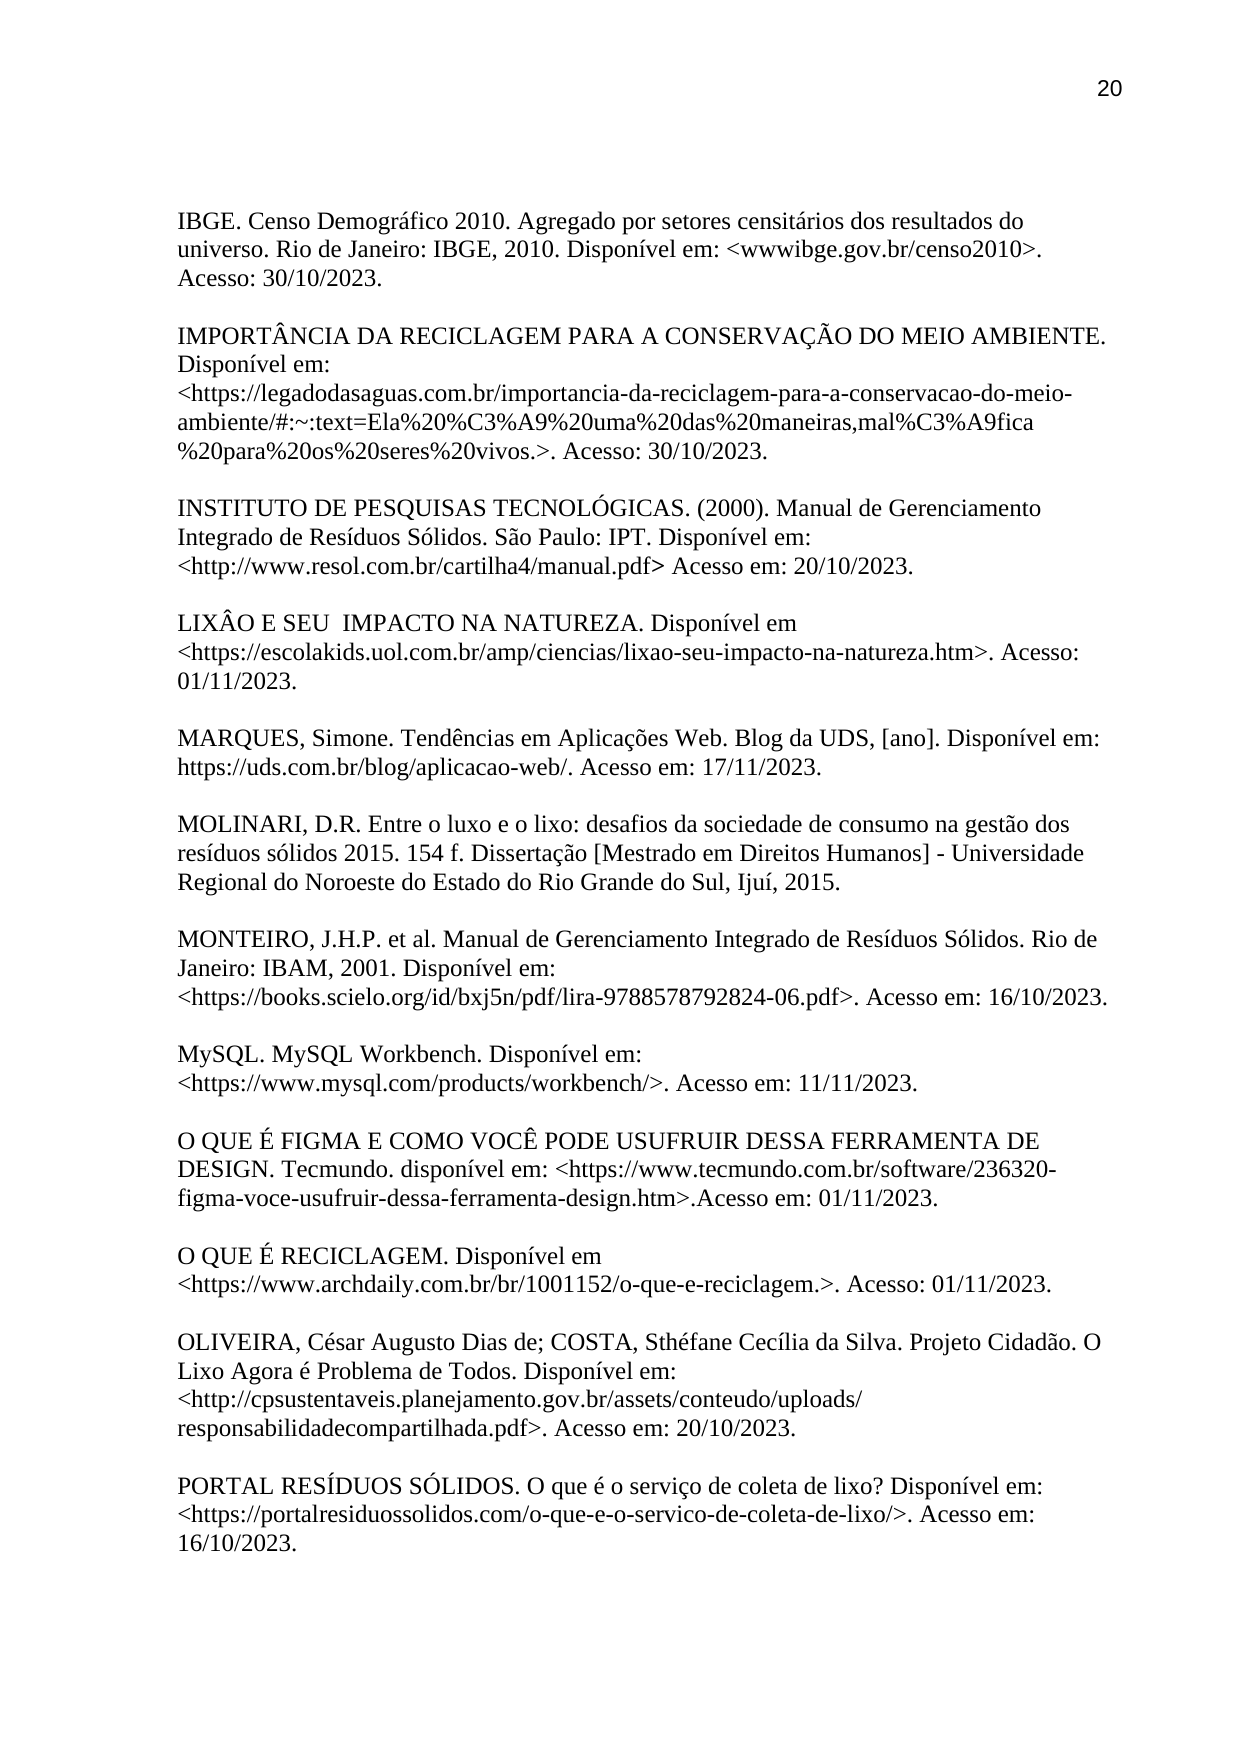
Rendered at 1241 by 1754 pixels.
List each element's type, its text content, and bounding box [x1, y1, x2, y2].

text <https://books.scielo.org/id/bxj5n/pdf/lira-9788578792824-06.pdf>. Acesso em: 16/10/2023. [177, 982, 1122, 1011]
text MySQL. MySQL Workbench. Disponível em: <https://www.mysql.com/products/workbench/>. Acesso em: 11/11/2023. [177, 1039, 1122, 1097]
text INSTITUTO DE PESQUISAS TECNOLÓGICAS. (2000). Manual de Gerenciamento Integrado de Resíduos Sólidos. São Paulo: IPT. Disponível em: <http://www.resol.com.br/cartilha4/manual.pdf> Acesso em: 20/10/2023. [177, 493, 1122, 579]
text PORTAL RESÍDUOS SÓLIDOS. O que é o serviço de coleta de lixo? Disponível em: <https://portalresiduossolidos.com/o-que-e-o-servico-de-coleta-de-lixo/>. Acesso em: 16/10/2023. [177, 1471, 1122, 1557]
text MONTEIRO, J.H.P. et al. Manual de Gerenciamento Integrado de Resíduos Sólidos. Rio de Janeiro: IBAM, 2001. Disponível em: [177, 924, 1122, 982]
text OLIVEIRA, César Augusto Dias de; COSTA, Sthéfane Cecília da Silva. Projeto Cidadão. O Lixo Agora é Problema de Todos. Disponível em: <http://cpsustentaveis.planejamento.gov.br/assets/conteudo/uploads/responsabilidadecompartilhada.pdf>. Acesso em: 20/10/2023. [177, 1327, 1122, 1442]
text LIXÂO E SEU IMPACTO NA NATUREZA. Disponível em [177, 608, 1122, 637]
text IBGE. Censo Demográfico 2010. Agregado por setores censitários dos resultados do universo. Rio de Janeiro: IBGE, 2010. Disponível em: <wwwibge.gov.br/censo2010>. Acesso: 30/10/2023. [177, 206, 1122, 292]
text MOLINARI, D.R. Entre o luxo e o lixo: desafios da sociedade de consumo na gestão dos resíduos sólidos 2015. 154 f. Dissertação [Mestrado em Direitos Humanos] - Universidade Regional do Noroeste do Estado do Rio Grande do Sul, Ijuí, 2015. [177, 809, 1122, 896]
text MARQUES, Simone. Tendências em Aplicações Web. Blog da UDS, [ano]. Disponível em: https://uds.com.br/blog/aplicacao-web/. Acesso em: 17/11/2023. [822, 723, 1122, 781]
text <https://legadodasaguas.com.br/importancia-da-reciclagem-para-a-conservacao-do-meio-ambiente/#:~:text=Ela%20%C3%A9%20uma%20das%20maneiras,mal%C3%A9fica%20para%20os%20seres%20vivos.>. Acesso: 30/10/2023. [177, 378, 1122, 464]
text O QUE É FIGMA E COMO VOCÊ PODE USUFRUIR DESSA FERRAMENTA DE DESIGN. Tecmundo. disponível em: <https://www.tecmundo.com.br/software/236320-figma-voce-usufruir-dessa-ferramenta-design.htm>.Acesso em: 01/11/2023. [177, 1126, 1122, 1212]
text <https://escolakids.uol.com.br/amp/ciencias/lixao-seu-impacto-na-natureza.htm>. Acesso: 01/11/2023. [177, 637, 1122, 694]
text <https://www.archdaily.com.br/br/1001152/o-que-e-reciclagem.>. Acesso: 01/11/2023. [177, 1269, 1122, 1298]
text O QUE É RECICLAGEM. Disponível em [177, 1241, 1122, 1269]
text IMPORTÂNCIA DA RECICLAGEM PARA A CONSERVAÇÃO DO MEIO AMBIENTE. Disponível em: [177, 321, 1122, 378]
